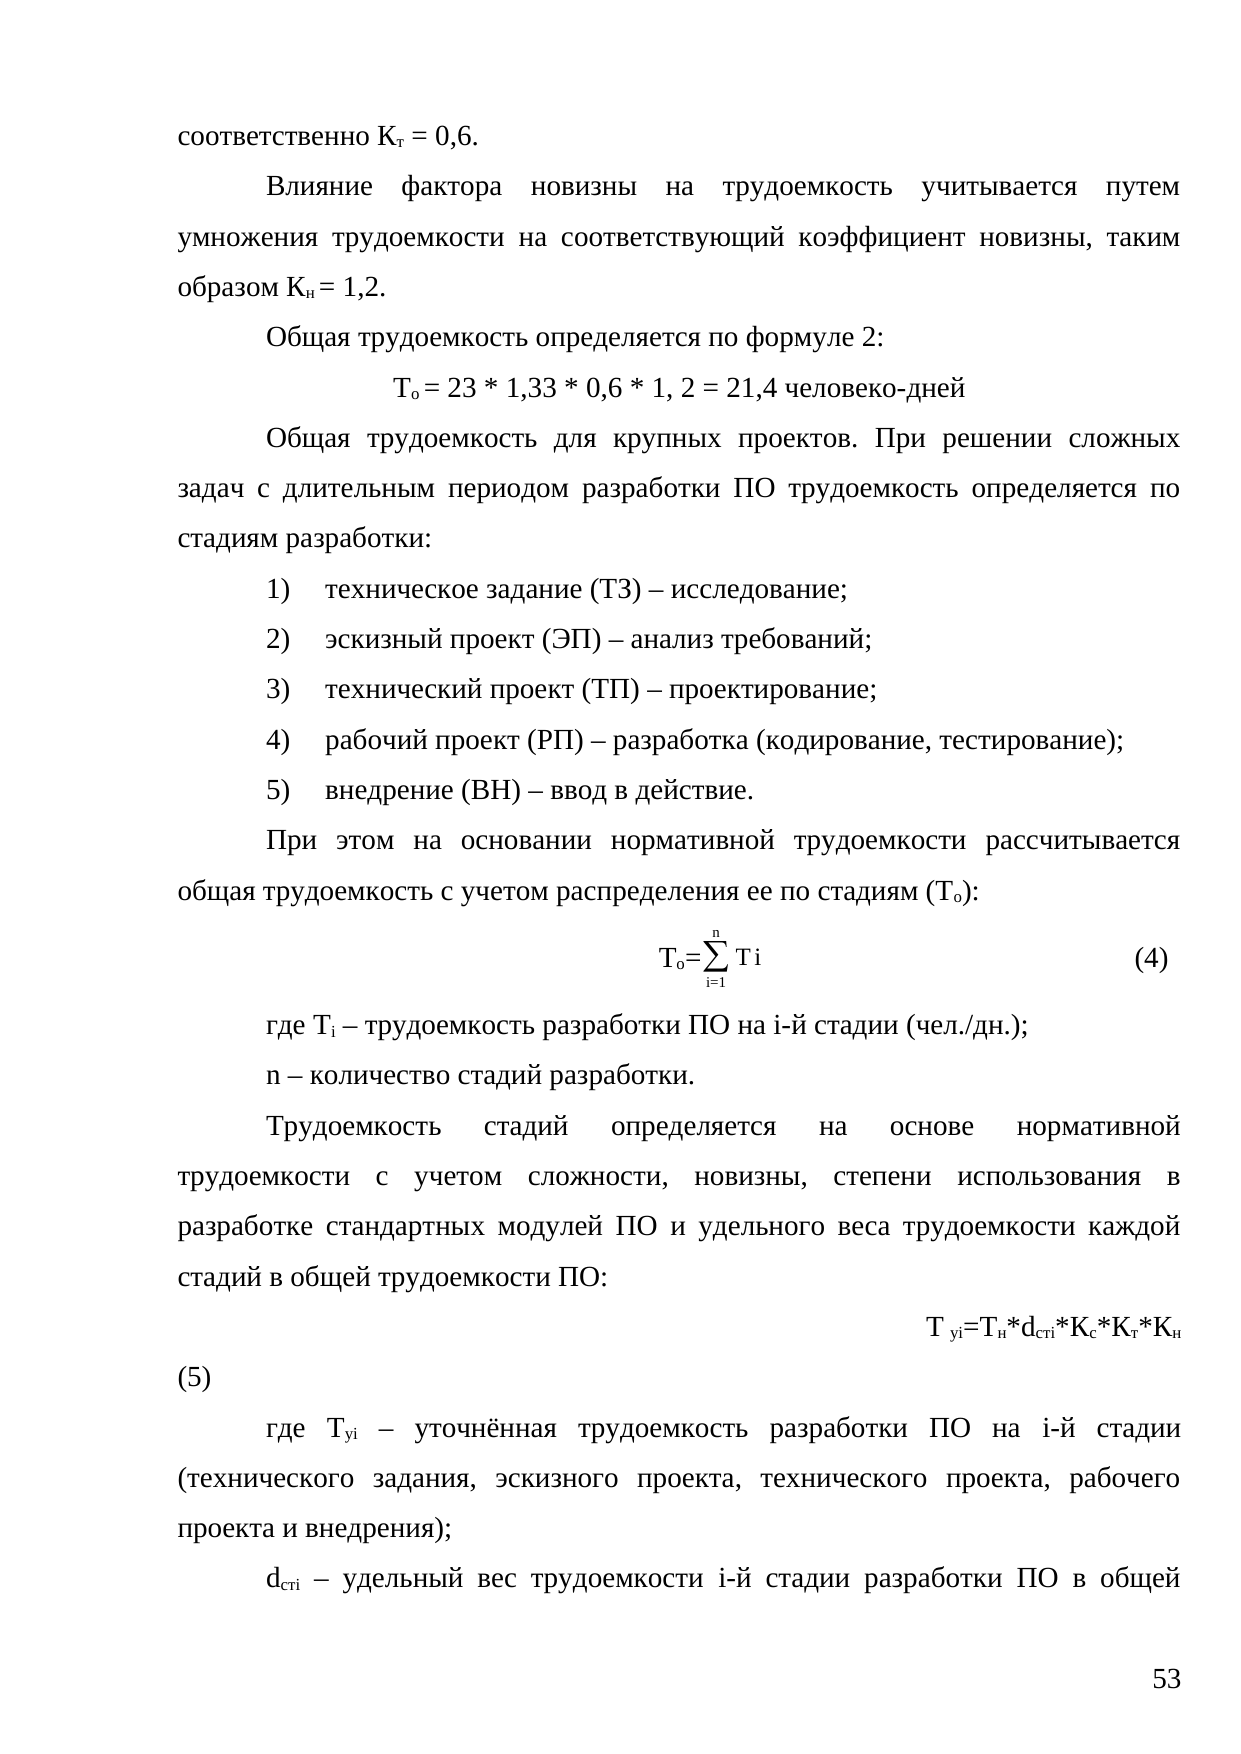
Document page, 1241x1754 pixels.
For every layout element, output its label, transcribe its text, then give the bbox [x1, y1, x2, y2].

text n – количество стадий разработки. [177, 1057, 1181, 1091]
text Общая трудоемкость определяется по формуле 2: [177, 319, 1181, 353]
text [177, 1561, 1181, 1594]
list внедрение (ВН) – ввод в действие. [266, 772, 1181, 806]
list эскизный проект (ЭП) – анализ требований; [266, 621, 1181, 655]
list техническое задание (ТЗ) – исследование; [266, 571, 1181, 604]
text где Tyi – уточнённая трудоемкость разработки ПО на i-й стадии (технического задания, эскизного проекта, технического проекта, рабочего проекта и внедрения); [177, 1410, 1181, 1544]
text Тyi=Tн*dстi*Кс*Кт*Кн (5) [177, 1309, 1181, 1393]
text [177, 118, 1181, 152]
text То = 23 * 1,33 * 0,6 * 1, 2 = 21,4 человеко-дней [177, 370, 1181, 403]
text Влияние фактора новизны на трудоемкость учитывается путем умножения трудоемкости на соответствующий коэффициент новизны, таким образом Кн = 1,2. [177, 168, 1181, 303]
text где Ti – трудоемкость разработки ПО на i-й стадии (чел./дн.); [177, 1007, 1181, 1041]
list рабочий проект (РП) – разработка (кодирование, тестирование); [266, 722, 1181, 755]
list технический проект (ТП) – проектирование; [266, 672, 1181, 705]
text Общая трудоемкость для крупных проектов. При решении сложных задач с длительным периодом разработки ПО трудоемкость определяется по стадиям разработки: [177, 420, 1181, 554]
text То= (4) [177, 923, 1181, 990]
text При этом на основании нормативной трудоемкости рассчитывается общая трудоемкость с учетом распределения ее по стадиям (То): [177, 822, 1181, 906]
text Трудоемкость стадий определяется на основе нормативной трудоемкости с учетом сложности, новизны, степени использования в разработке стандартных модулей ПО и удельного веса трудоемкости каждой стадий в общей трудоемкости ПО: [177, 1108, 1181, 1292]
